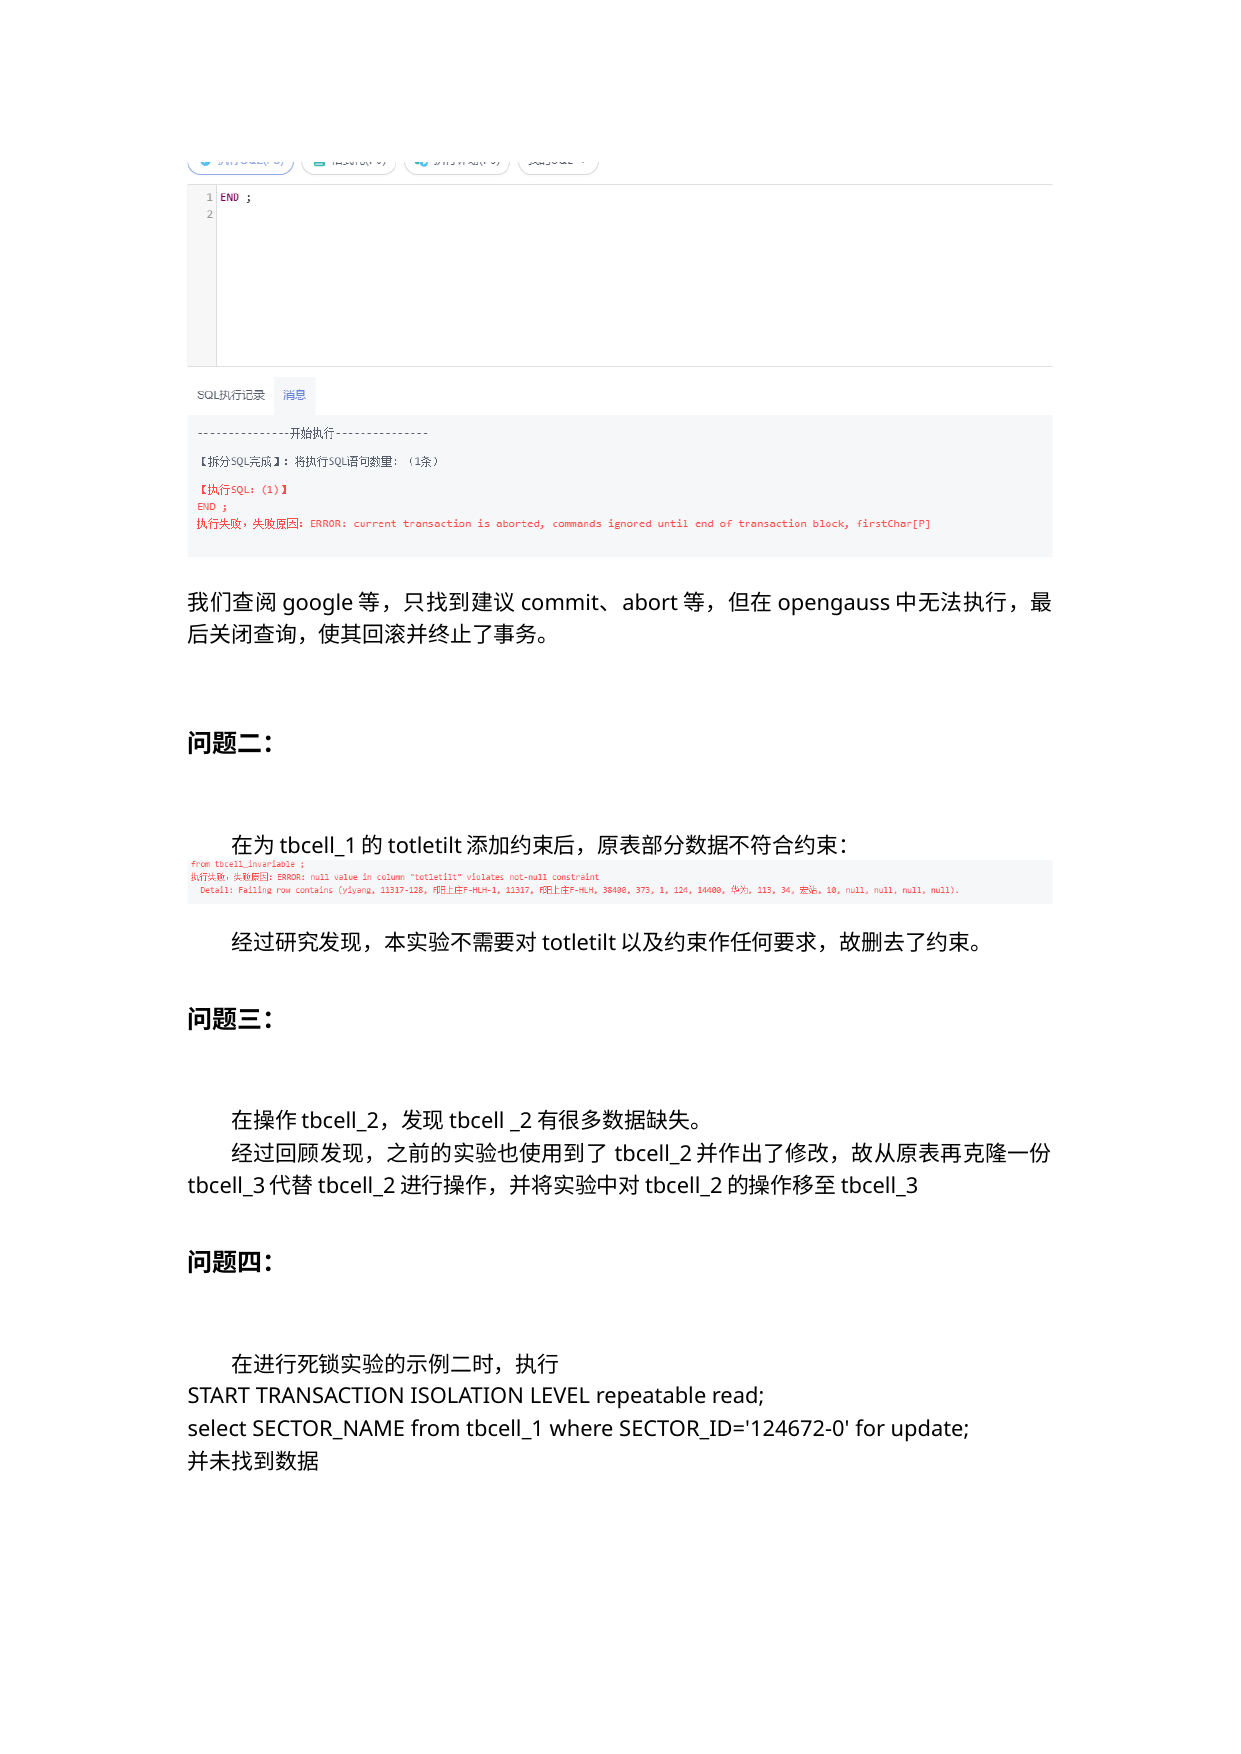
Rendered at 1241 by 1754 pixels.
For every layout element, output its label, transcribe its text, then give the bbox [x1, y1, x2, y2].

subtitle 问题二： [187, 709, 1053, 774]
picture [187, 860, 1053, 904]
text select SECTOR_NAME from tbcell_1 where SECTOR_ID='124672-0' for update; [187, 1411, 1053, 1444]
picture [187, 162, 1053, 557]
text 在操作tbcell_2，发现tbcell _2有很多数据缺失。 [187, 1103, 1053, 1136]
text START TRANSACTION ISOLATION LEVEL repeatable read; [187, 1379, 1053, 1411]
subtitle 问题四： [187, 1228, 1053, 1293]
text 在进行死锁实验的示例二时，执行 [187, 1346, 1053, 1379]
text 我们查阅google等，只找到建议commit、abort等，但在opengauss中无法执行，最后关闭查询，使其回滚并终止了事务。 [187, 584, 1053, 649]
text 经过回顾发现，之前的实验也使用到了tbcell_2并作出了修改，故从原表再克隆一份tbcell_3代替tbcell_2进行操作，并将实验中对tbcell_2的操作移至tbcell_3 [187, 1136, 1053, 1201]
text 经过研究发现，本实验不需要对totletilt以及约束作任何要求，故删去了约束。 [187, 925, 1053, 958]
text 在为tbcell_1的totletilt添加约束后，原表部分数据不符合约束： [187, 828, 1053, 860]
subtitle 问题三： [187, 985, 1053, 1050]
text 并未找到数据 [187, 1444, 1053, 1476]
